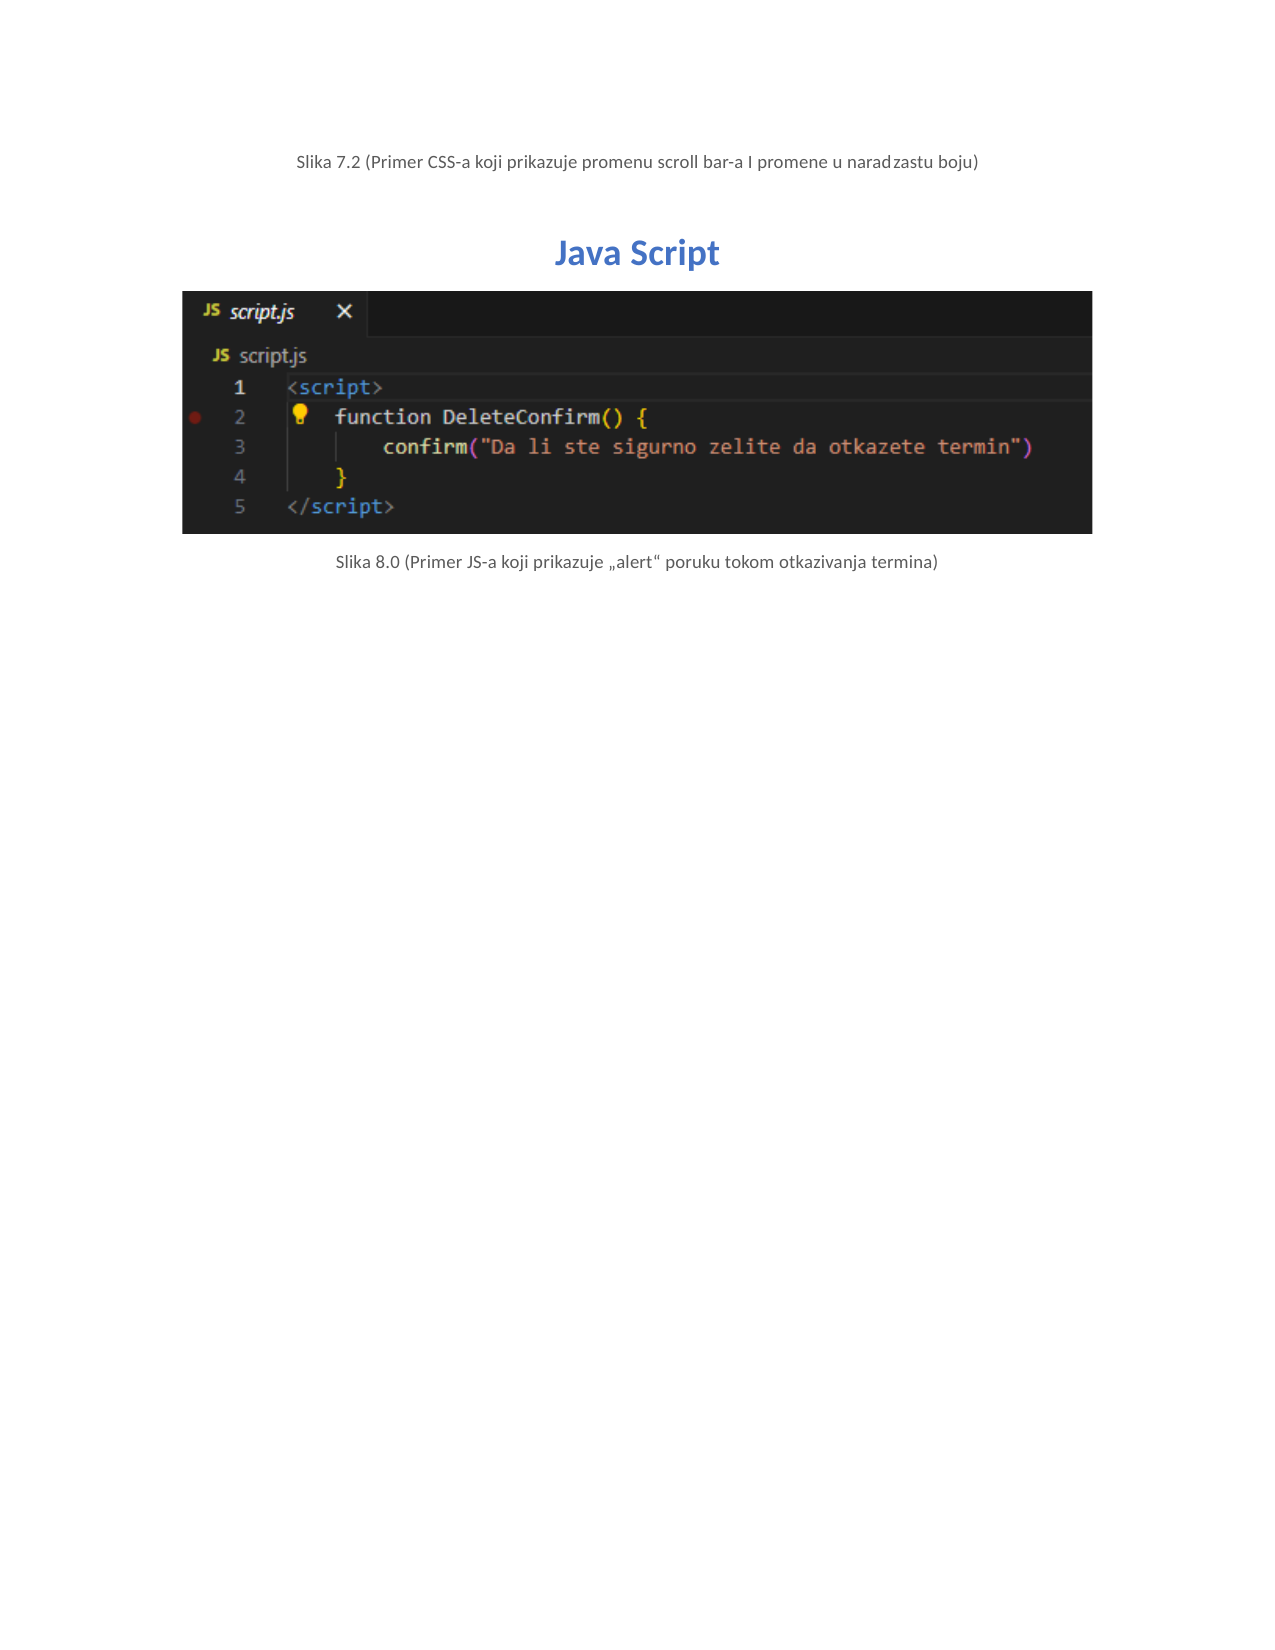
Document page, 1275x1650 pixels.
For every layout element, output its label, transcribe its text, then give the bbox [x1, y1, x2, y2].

text Slika 7.2 (Primer CSS-a koji prikazuje promenu scroll bar-a I promene u naradzastu boju) [150, 150, 1125, 173]
text Java Script [150, 229, 1125, 275]
picture [182, 291, 1093, 534]
text Slika 8.0 (Primer JS-a koji prikazuje „alert“ poruku tokom otkazivanja termina) [150, 550, 1125, 573]
